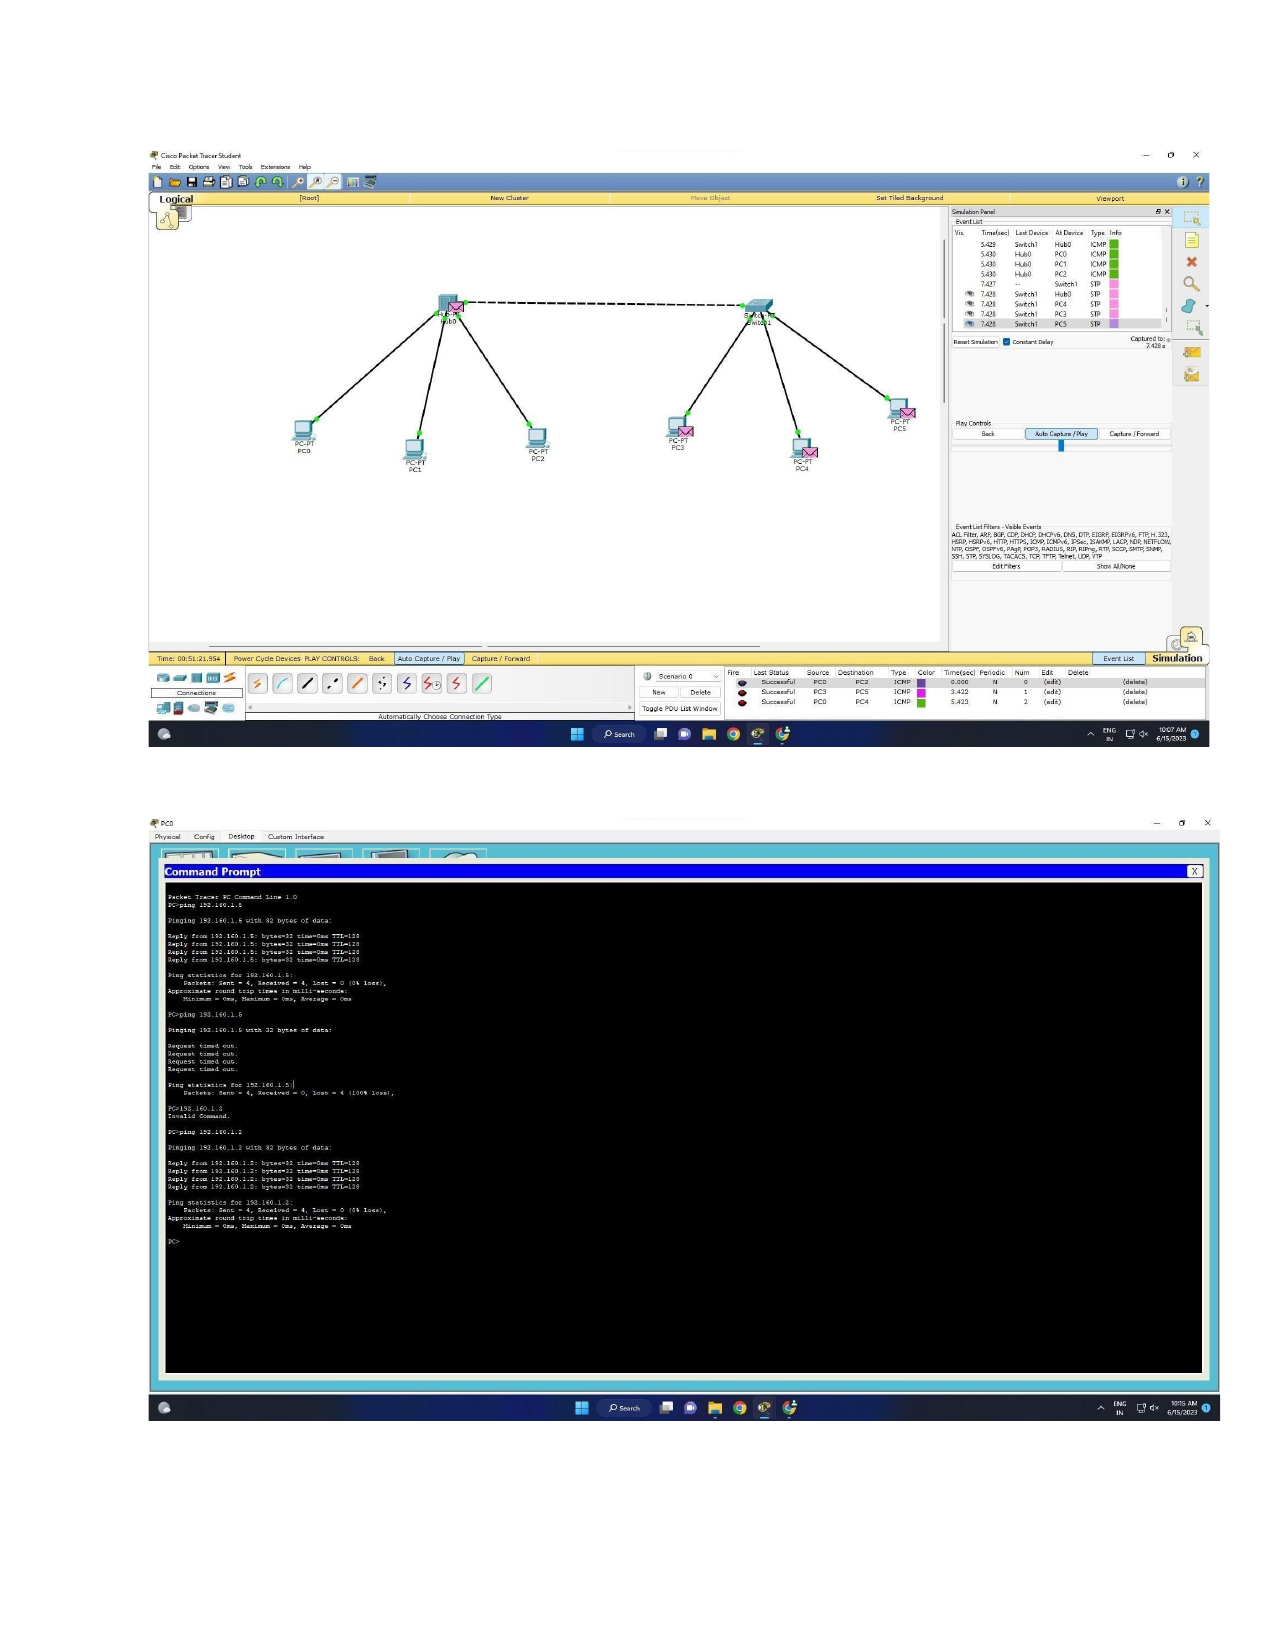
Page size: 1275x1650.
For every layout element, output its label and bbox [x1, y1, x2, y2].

picture [148, 150, 1210, 747]
picture [148, 818, 1221, 1421]
